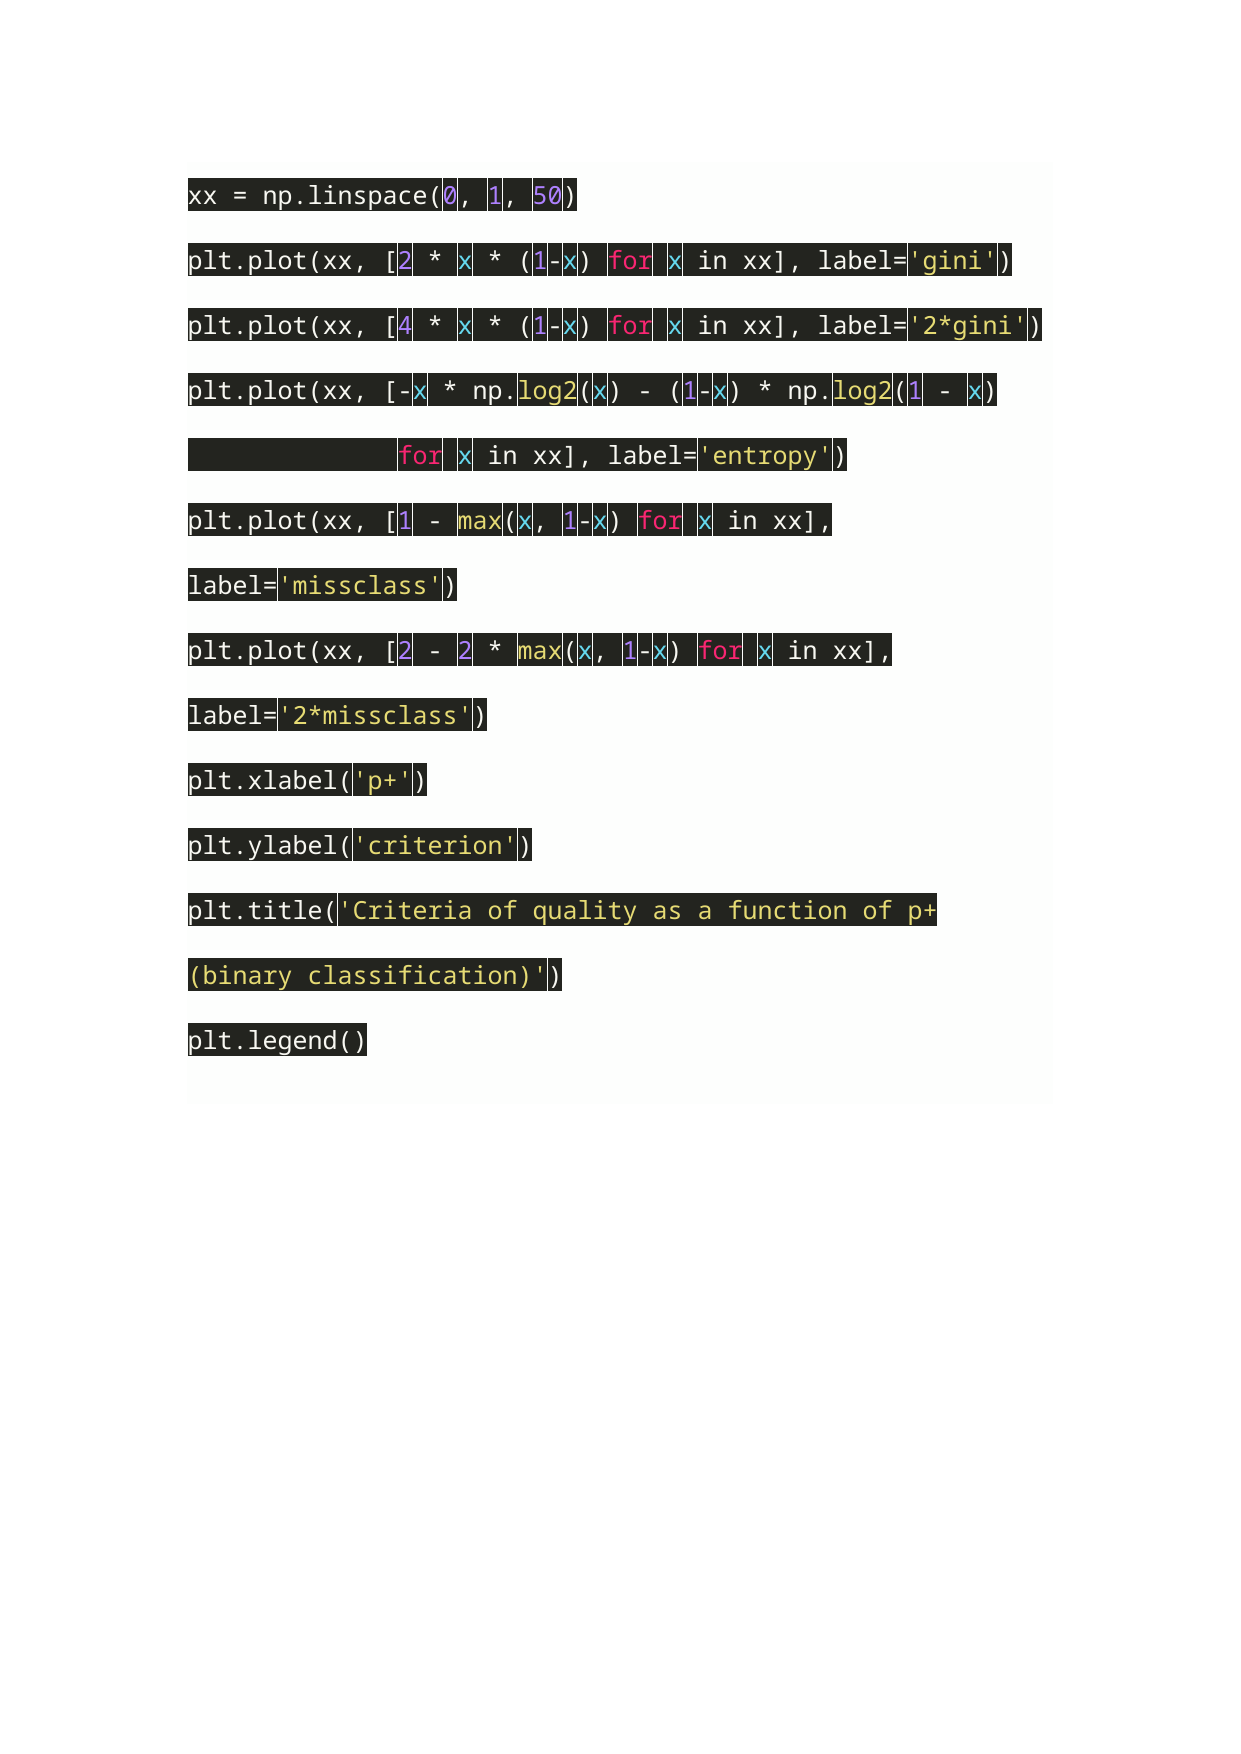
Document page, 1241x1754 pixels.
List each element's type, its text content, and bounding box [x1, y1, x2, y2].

text plt.plot(xx, [4 * x * (1-x) for x in xx], label='2*gini') [187, 292, 1053, 357]
text xx = np.linspace(0, 1, 50) [187, 162, 1053, 227]
text plt.plot(xx, [-x * np.log2(x) - (1-x) * np.log2(1 - x) [187, 357, 1053, 422]
text plt.xlabel('p+') [187, 747, 1053, 812]
text plt.ylabel('criterion') [187, 812, 1053, 877]
text plt.legend() [187, 1007, 1053, 1072]
text plt.plot(xx, [2 * x * (1-x) for x in xx], label='gini') [187, 227, 1053, 292]
text plt.plot(xx, [1 - max(x, 1-x) for x in xx], label='missclass') [187, 487, 1053, 617]
text plt.plot(xx, [2 - 2 * max(x, 1-x) for x in xx], label='2*missclass') [187, 617, 1053, 747]
text for x in xx], label='entropy') [187, 422, 1053, 487]
text plt.title('Criteria of quality as a function of p+ (binary classification)') [187, 877, 1053, 1007]
